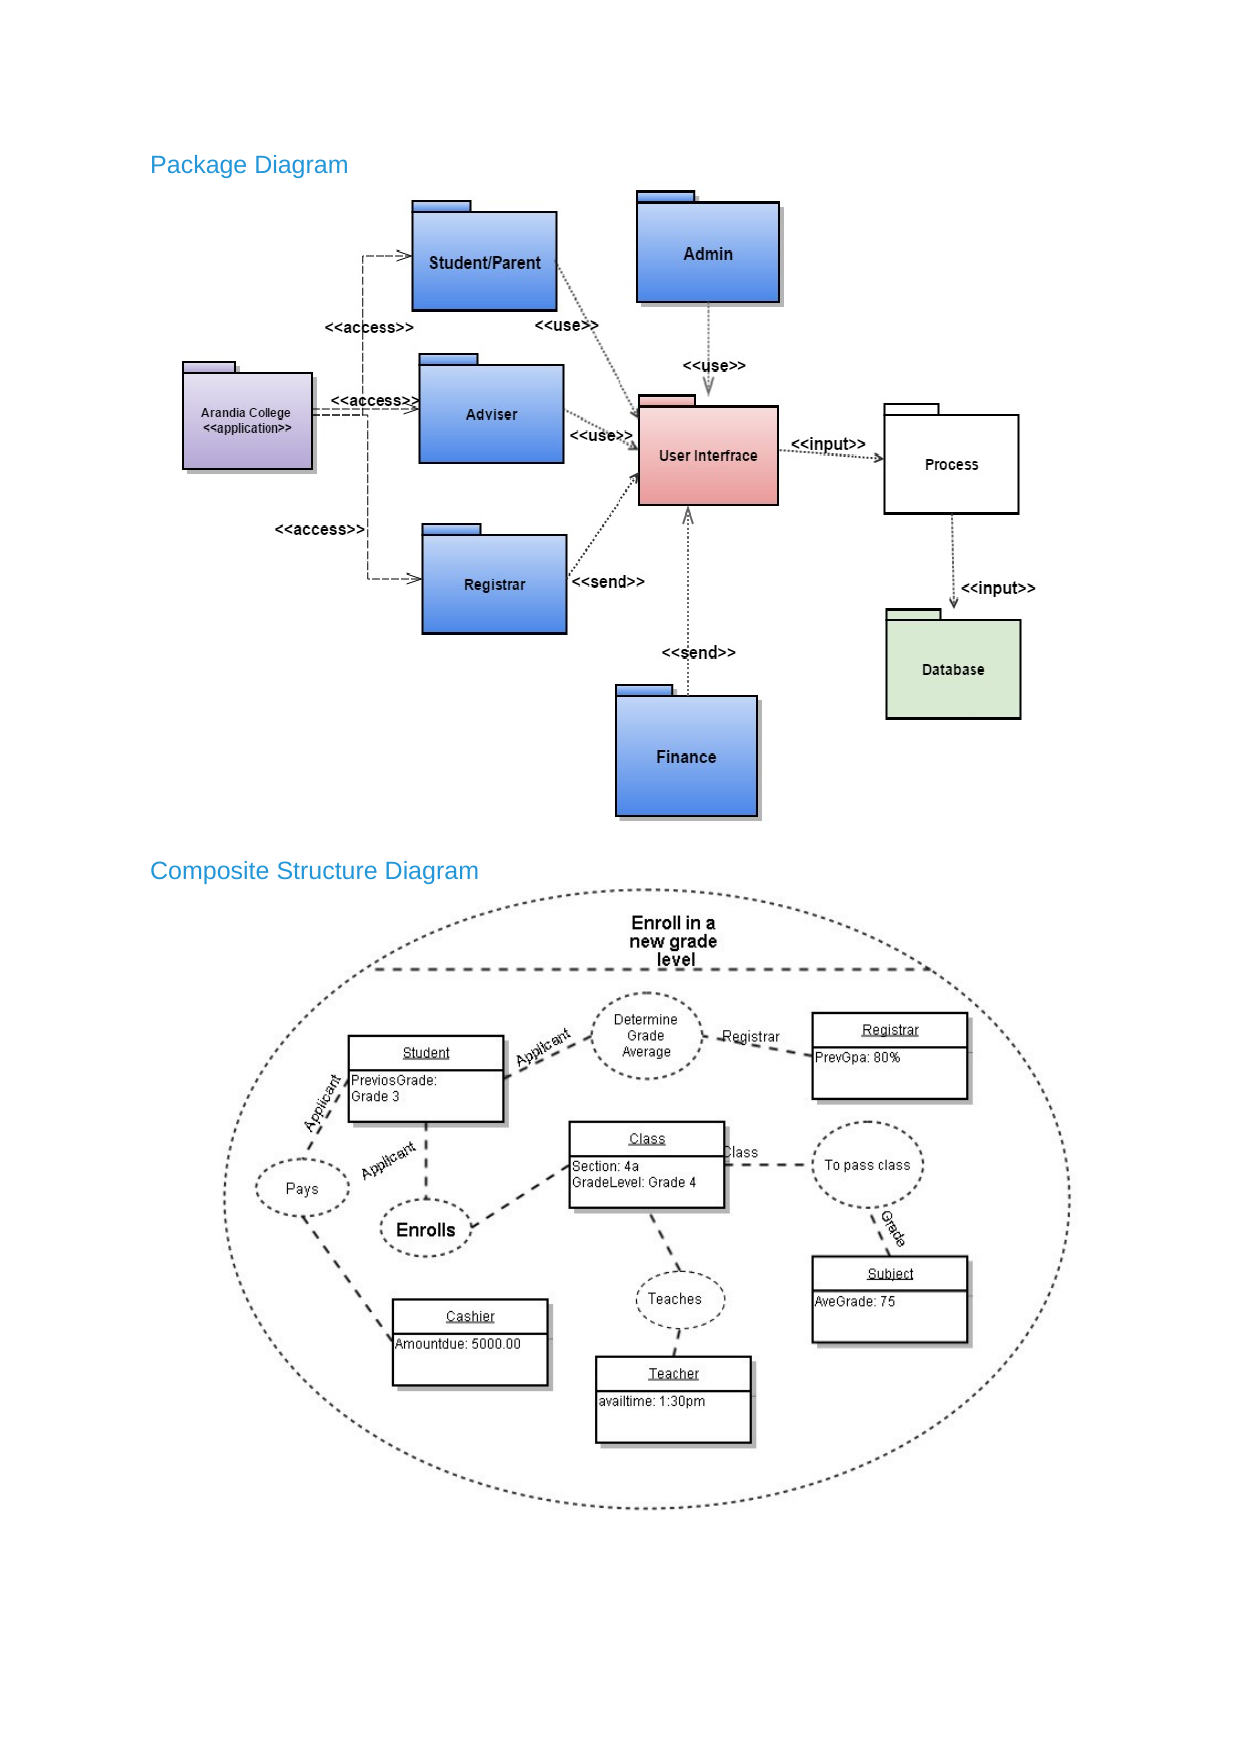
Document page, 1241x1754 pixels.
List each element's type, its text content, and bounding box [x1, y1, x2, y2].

picture [150, 887, 1091, 1531]
subtitle Composite Structure Diagram [150, 856, 1090, 885]
picture [150, 180, 1090, 838]
subtitle Package Diagram [150, 150, 1090, 179]
